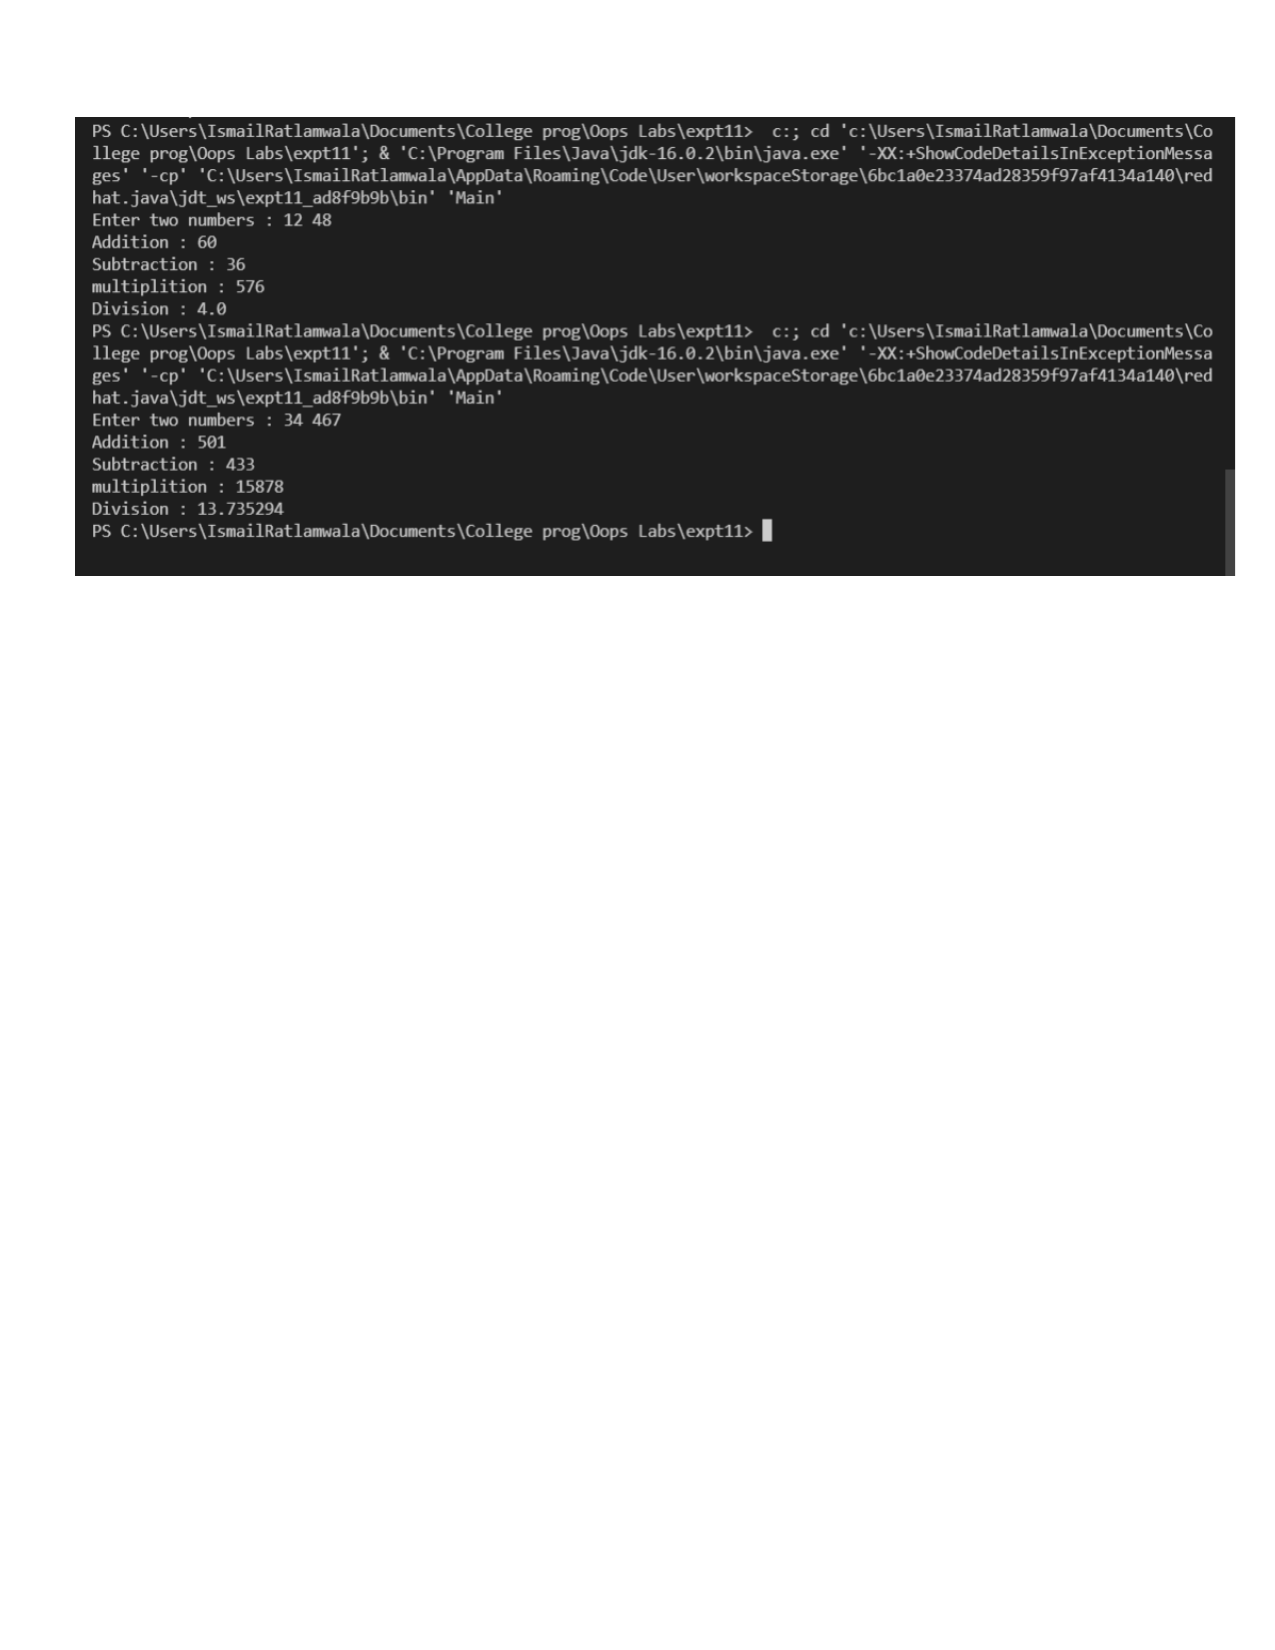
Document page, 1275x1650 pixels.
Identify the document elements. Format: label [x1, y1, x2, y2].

picture [75, 117, 1235, 576]
